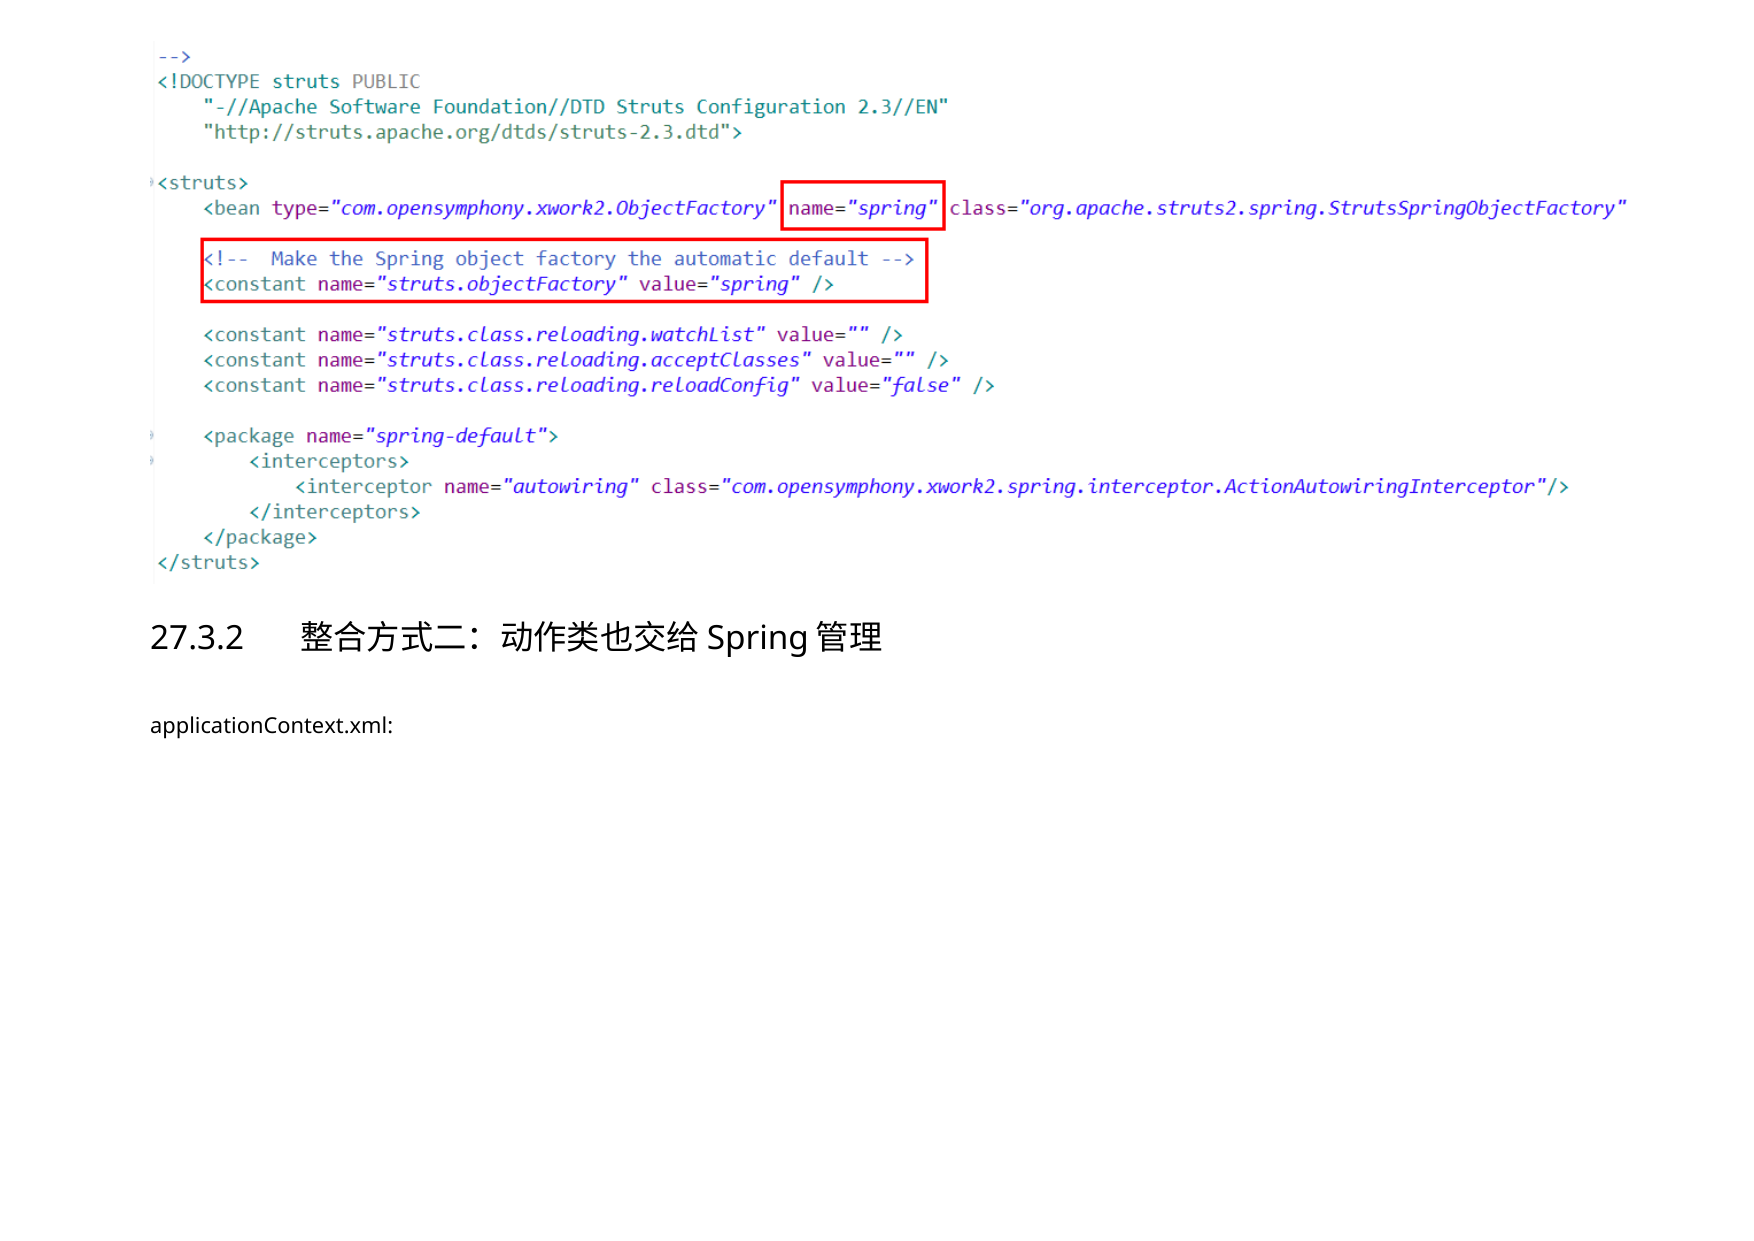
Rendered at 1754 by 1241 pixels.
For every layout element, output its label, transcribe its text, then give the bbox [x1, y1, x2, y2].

picture [150, 41, 1636, 584]
subtitle 整合方式二：动作类也交给Spring管理 [150, 610, 1636, 659]
text applicationContext.xml: [150, 710, 1636, 740]
